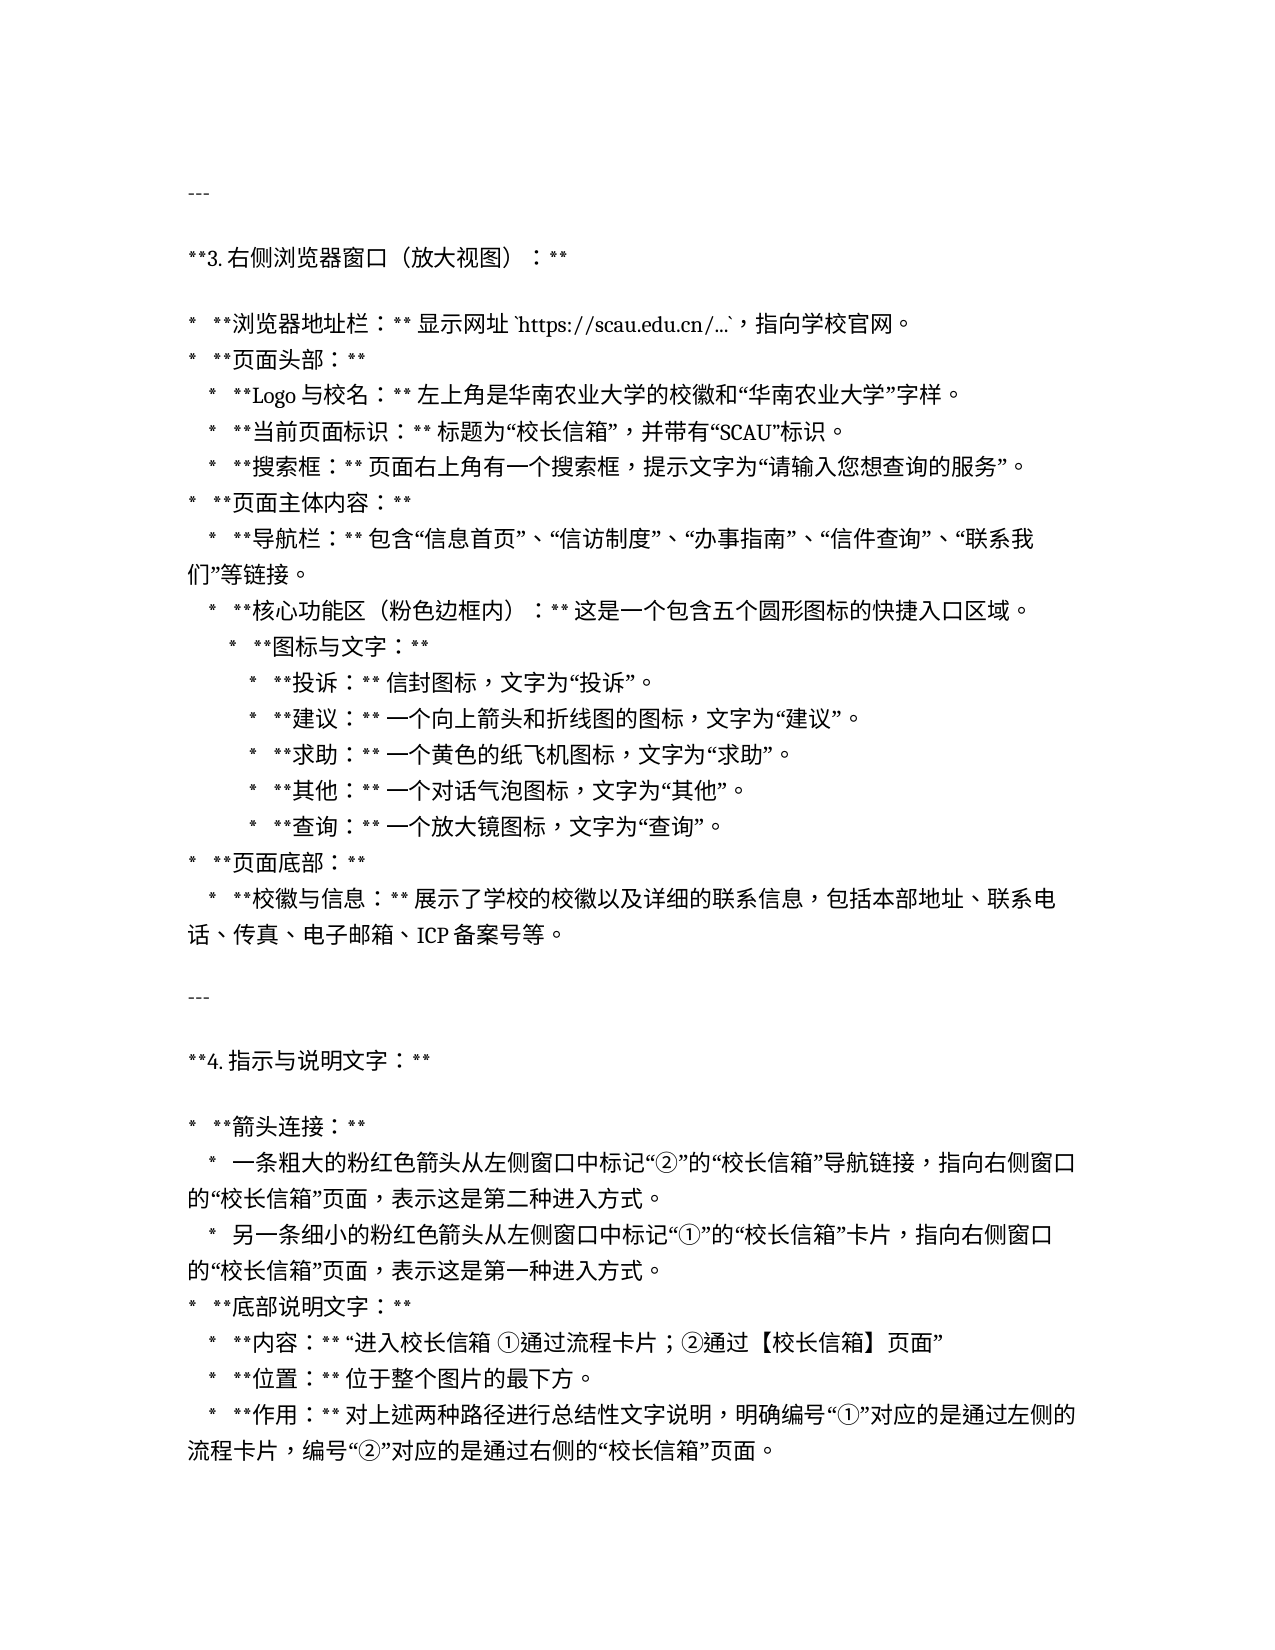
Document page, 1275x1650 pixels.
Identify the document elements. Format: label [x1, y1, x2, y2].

text [187, 150, 1087, 1496]
